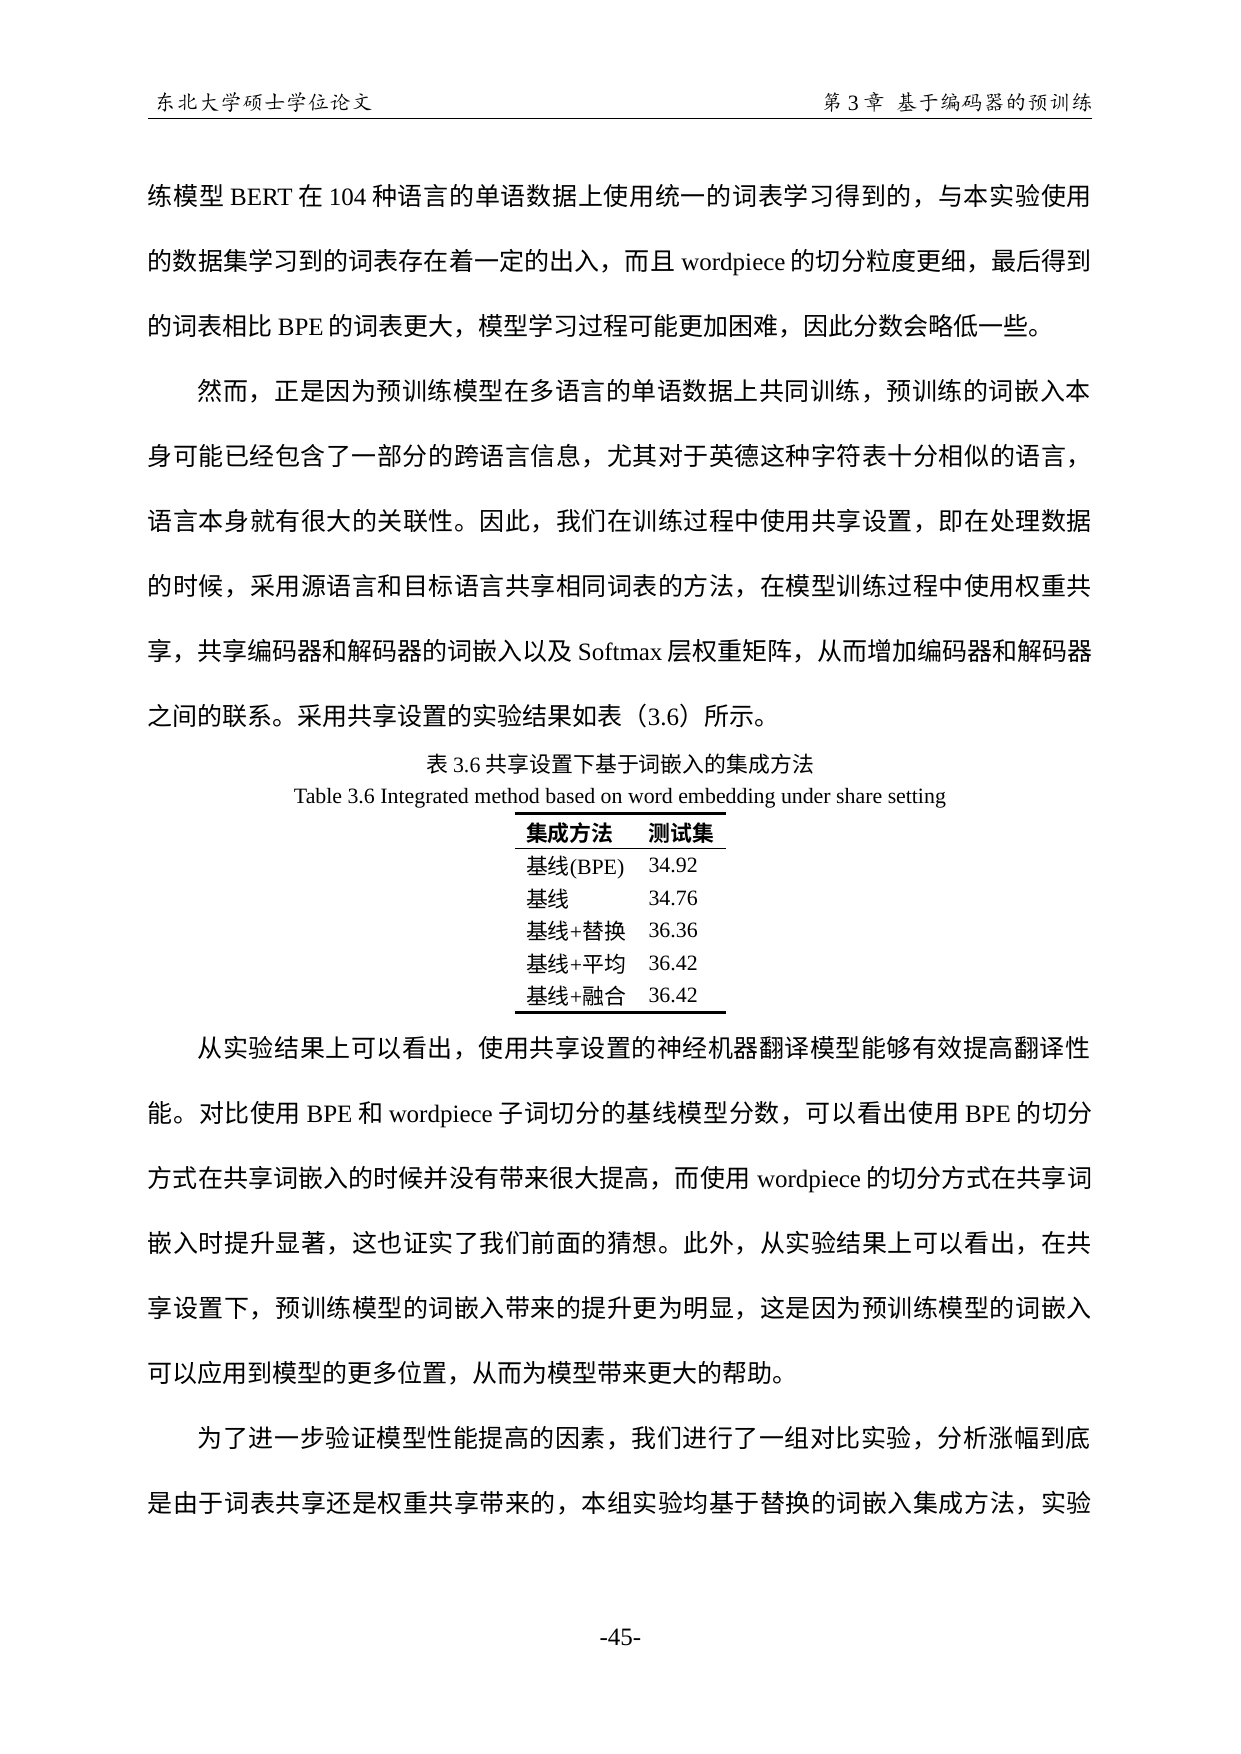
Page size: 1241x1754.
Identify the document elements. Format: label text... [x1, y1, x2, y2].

table_cell 基线(BPE) [515, 849, 637, 881]
table_cell 基线+替换 [515, 914, 637, 946]
text 从实验结果上可以看出，使用共享设置的神经机器翻译模型能够有效提高翻译性能。对比使用BPE和wordpiece子词切分的基线模型分数，可以看出使用BPE的切分方式在共享词嵌入的时候并没有带来很大提高，而使用wordpiece的切分方式在共享词嵌入时提升显著，这也证实了我们前面的猜想。此外，从实验结果上可以看出，在共享设置下，预训练模型的词嵌入带来的提升更为明显，这是因为预训练模型的词嵌入可以应用到模型的更多位置，从而为模型带来更大的帮助。 [148, 1014, 1092, 1404]
text 然而，正是因为预训练模型在多语言的单语数据上共同训练，预训练的词嵌入本身可能已经包含了一部分的跨语言信息，尤其对于英德这种字符表十分相似的语言，语言本身就有很大的关联性。因此，我们在训练过程中使用共享设置，即在处理数据的时候，采用源语言和目标语言共享相同词表的方法，在模型训练过程中使用权重共享，共享编码器和解码器的词嵌入以及Softmax层权重矩阵，从而增加编码器和解码器之间的联系。采用共享设置的实验结果如表（3.6）所示。 [148, 357, 1092, 747]
table_cell 36.42 [637, 946, 726, 979]
text Table 3.6 Integrated method based on word embedding under share setting [148, 779, 1092, 812]
text 表3.6 共享设置下基于词嵌入的集成方法 [148, 747, 1092, 779]
table_cell 34.76 [637, 881, 726, 914]
table_cell 基线+平均 [515, 946, 637, 979]
table_cell 基线 [515, 881, 637, 914]
table_header 测试集 [637, 815, 726, 848]
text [148, 162, 1092, 357]
table_cell 34.92 [637, 849, 726, 881]
table_header 集成方法 [515, 815, 637, 848]
table_cell 基线+融合 [515, 979, 637, 1011]
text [148, 1404, 1092, 1534]
table_cell 36.36 [637, 914, 726, 946]
table_cell 36.42 [637, 979, 726, 1011]
